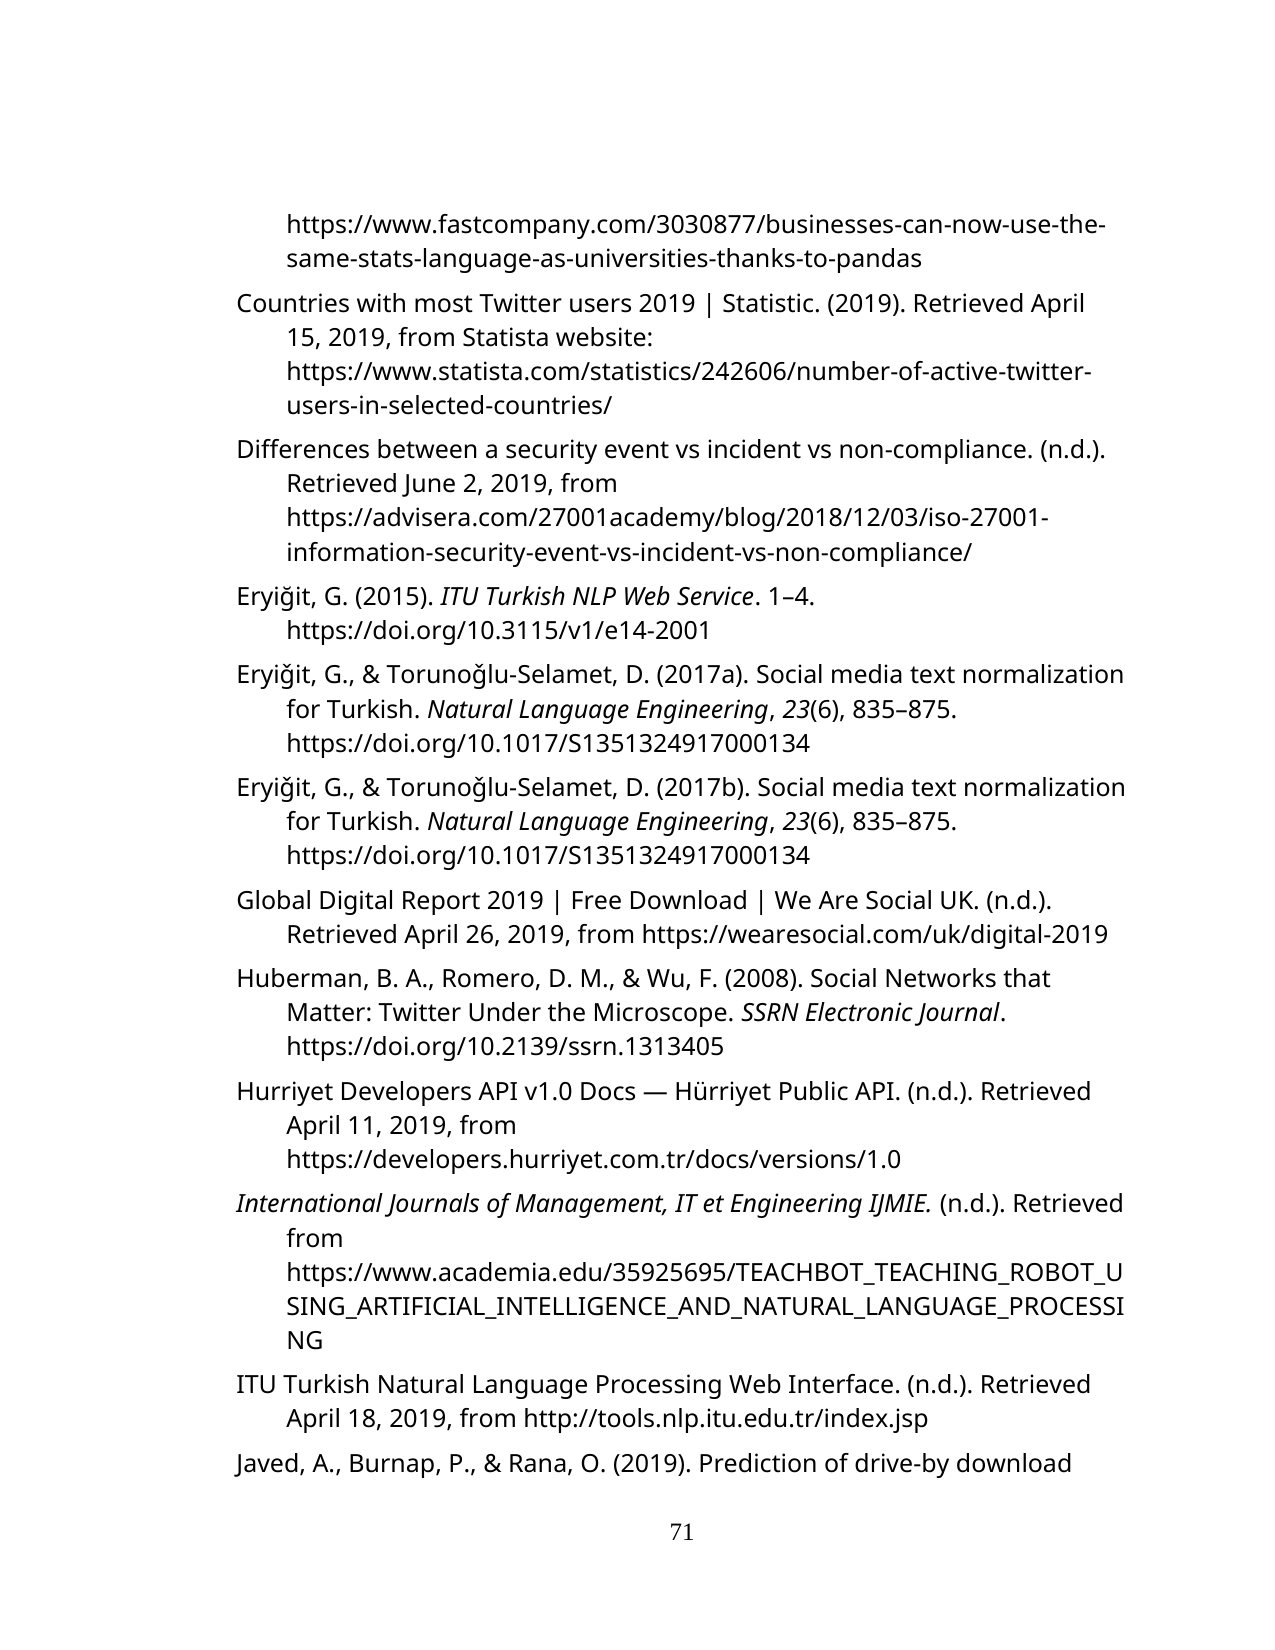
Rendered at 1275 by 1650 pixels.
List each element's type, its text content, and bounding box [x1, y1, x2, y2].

text Hurriyet Developers API v1.0 Docs — Hürriyet Public API. (n.d.). Retrieved April 11, 2019, from https://developers.hurriyet.com.tr/docs/versions/1.0 [236, 1073, 1127, 1176]
text Huberman, B. A., Romero, D. M., & Wu, F. (2008). Social Networks that Matter: Twitter Under the Microscope. SSRN Electronic Journal. https://doi.org/10.2139/ssrn.1313405 [236, 961, 1127, 1063]
text Countries with most Twitter users 2019 | Statistic. (2019). Retrieved April 15, 2019, from Statista website: https://www.statista.com/statistics/242606/number-of-active-twitter-users-in-selected-countries/ [236, 285, 1127, 422]
text Eryiğit, G. (2015). ITU Turkish NLP Web Service. 1–4. https://doi.org/10.3115/v1/e14-2001 [236, 579, 1127, 647]
text Differences between a security event vs incident vs non-compliance. (n.d.). Retrieved June 2, 2019, from https://advisera.com/27001academy/blog/2018/12/03/iso-27001-information-security-event-vs-incident-vs-non-compliance/ [236, 432, 1127, 568]
text International Journals of Management, IT et Engineering IJMIE. (n.d.). Retrieved from https://www.academia.edu/35925695/TEACHBOT_TEACHING_ROBOT_USING_ARTIFICIAL_INTELLIGENCE_AND_NATURAL_LANGUAGE_PROCESSING [236, 1186, 1127, 1356]
text Global Digital Report 2019 | Free Download | We Are Social UK. (n.d.). Retrieved April 26, 2019, from https://wearesocial.com/uk/digital-2019 [236, 882, 1127, 951]
text Eryiǧit, G., & Torunoǧlu-Selamet, D. (2017b). Social media text normalization for Turkish. Natural Language Engineering, 23(6), 835–875. https://doi.org/10.1017/S1351324917000134 [236, 770, 1127, 872]
text Eryiǧit, G., & Torunoǧlu-Selamet, D. (2017a). Social media text normalization for Turkish. Natural Language Engineering, 23(6), 835–875. https://doi.org/10.1017/S1351324917000134 [236, 657, 1127, 759]
text ITU Turkish Natural Language Processing Web Interface. (n.d.). Retrieved April 18, 2019, from http://tools.nlp.itu.edu.tr/index.jsp [236, 1367, 1127, 1435]
